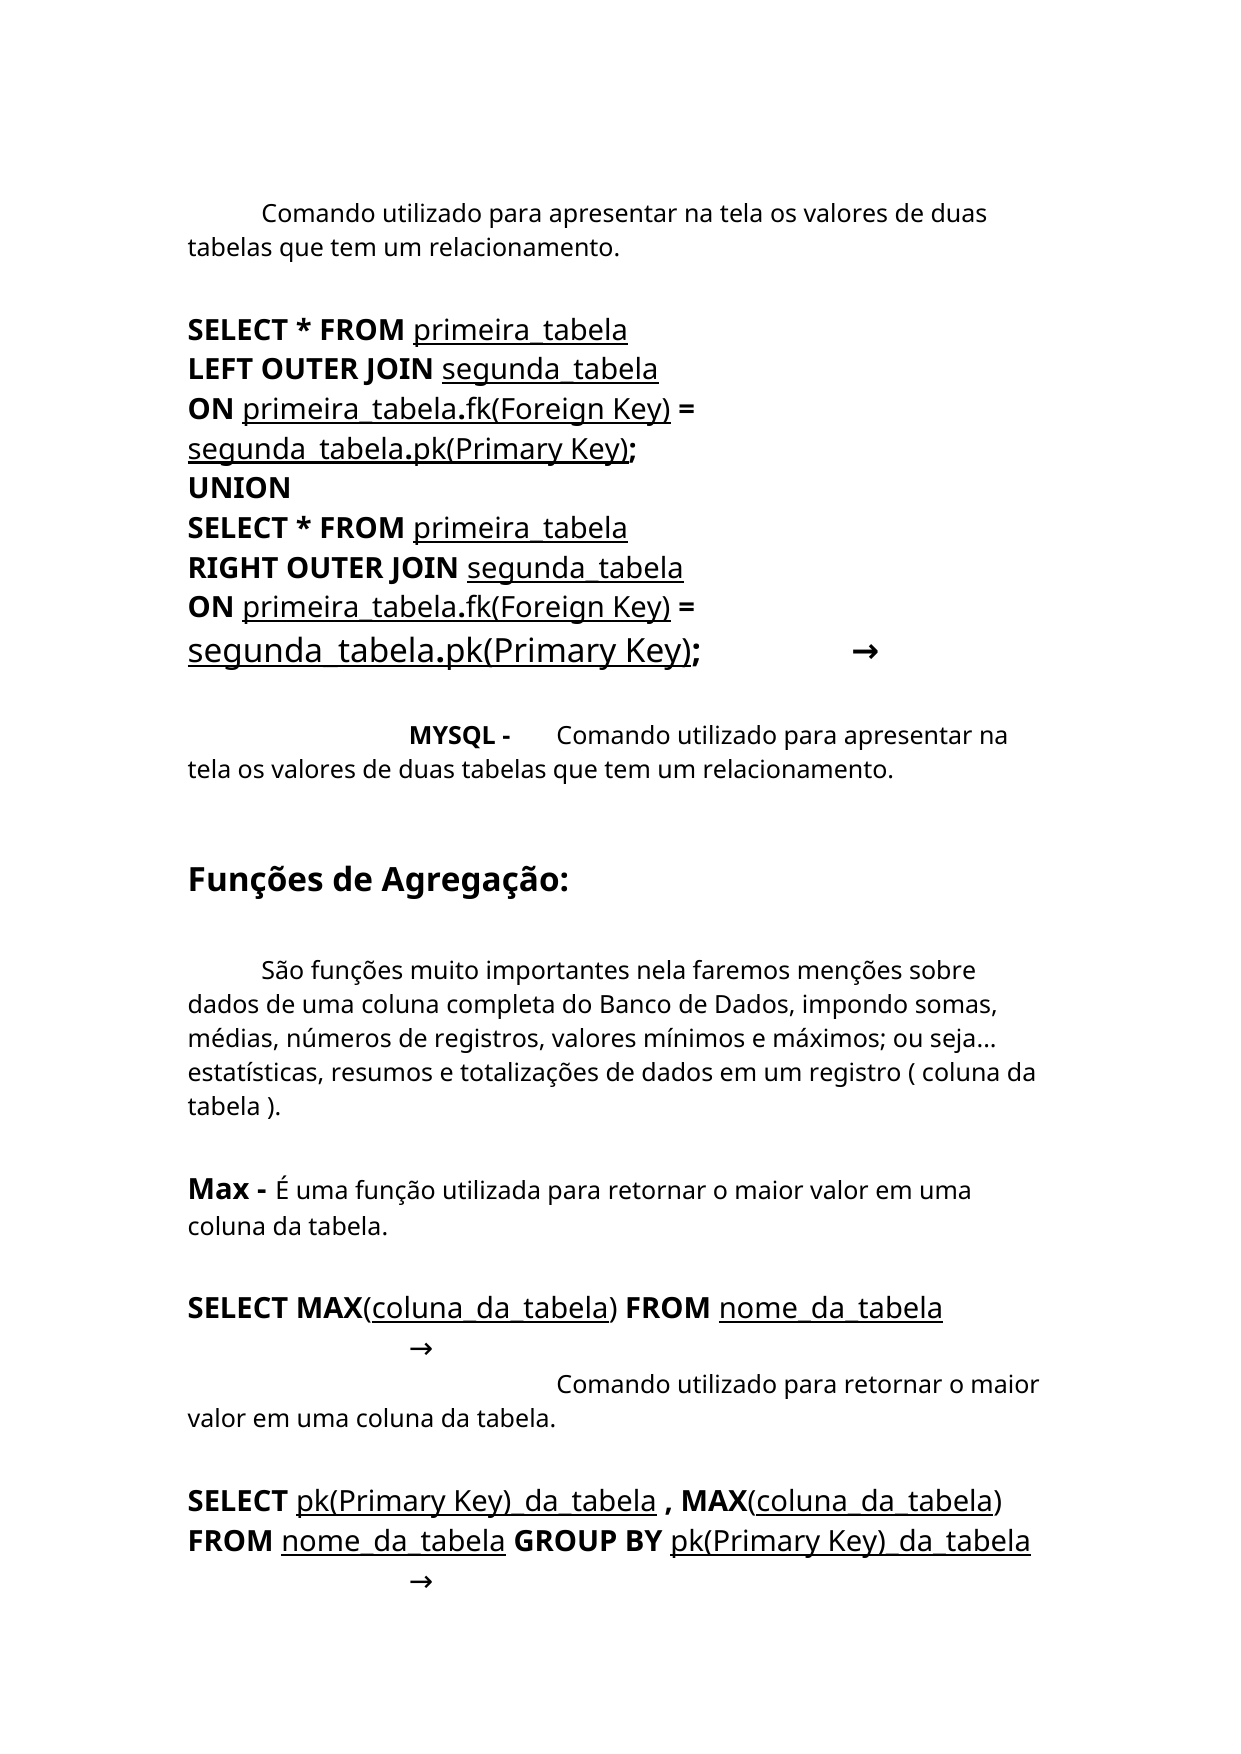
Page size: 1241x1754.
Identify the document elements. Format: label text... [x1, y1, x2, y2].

text → [187, 1327, 1053, 1367]
text Funções de Agregação: [187, 856, 1053, 902]
text ON primeira_tabela.fk(Foreign Key) = segunda_tabela.pk(Primary Key); → [187, 587, 1053, 672]
text SELECT * FROM primeira_tabela [187, 507, 1053, 547]
text ON primeira_tabela.fk(Foreign Key) = segunda_tabela.pk(Primary Key); [187, 388, 1053, 468]
text SELECT * FROM primeira_tabela [187, 309, 1053, 349]
text MYSQL - Comando utilizado para apresentar na tela os valores de duas tabelas que tem um relacionamento. [187, 717, 1053, 785]
text Comando utilizado para retornar o maior valor em uma coluna da tabela. [187, 1367, 1053, 1435]
text São funções muito importantes nela faremos menções sobre dados de uma coluna completa do Banco de Dados, impondo somas, médias, números de registros, valores mínimos e máximos; ou seja... estatísticas, resumos e totalizações de dados em um registro ( coluna da tabela ). [187, 953, 1053, 1123]
text RIGHT OUTER JOIN segunda_tabela [187, 547, 1053, 587]
text SELECT pk(Primary Key)_da_tabela , MAX(coluna_da_tabela) FROM nome_da_tabela GROUP BY pk(Primary Key)_da_tabela → [187, 1481, 1053, 1599]
text Comando utilizado para apresentar na tela os valores de duas tabelas que tem um relacionamento. [187, 195, 1053, 263]
text Max - É uma função utilizada para retornar o maior valor em uma coluna da tabela. [187, 1168, 1053, 1242]
text UNION [187, 468, 1053, 507]
text LEFT OUTER JOIN segunda_tabela [187, 349, 1053, 388]
text SELECT MAX(coluna_da_tabela) FROM nome_da_tabela [187, 1288, 1053, 1327]
